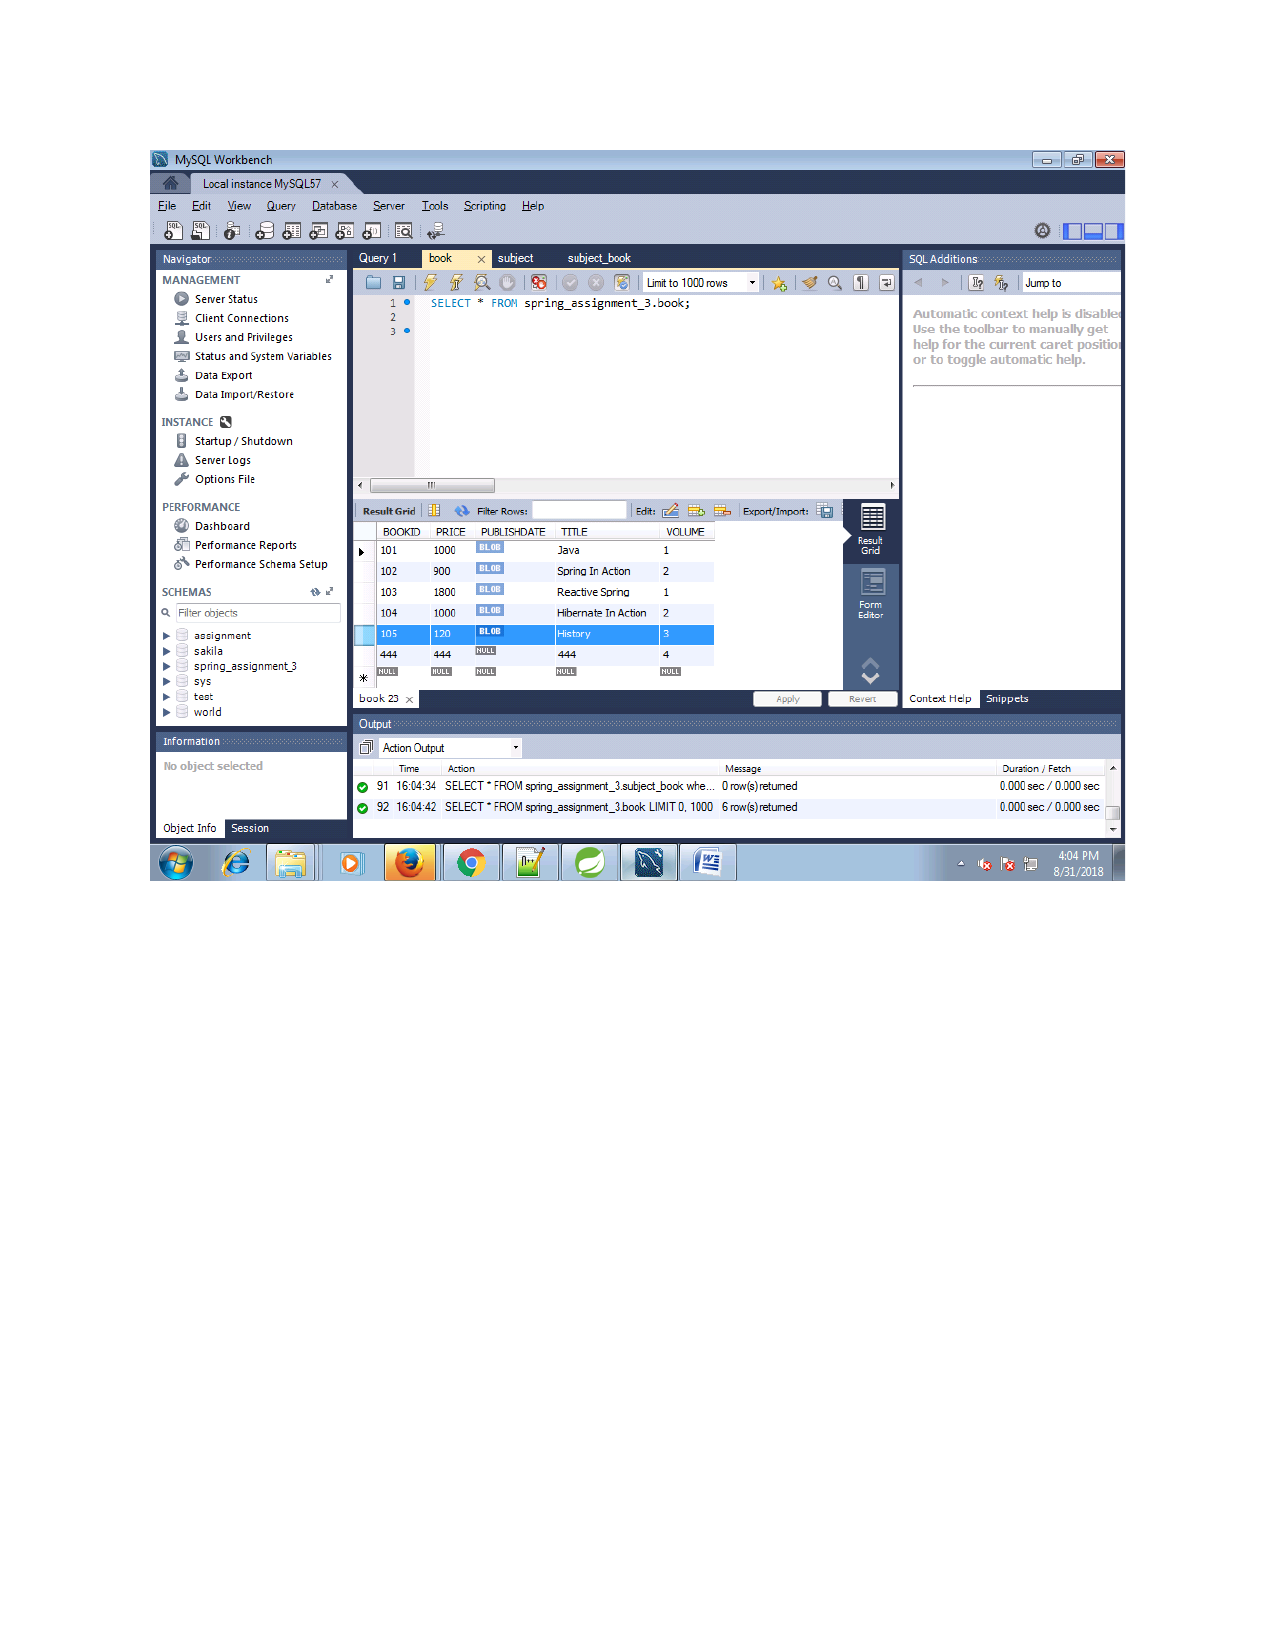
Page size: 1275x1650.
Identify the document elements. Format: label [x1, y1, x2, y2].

picture [150, 150, 1125, 881]
